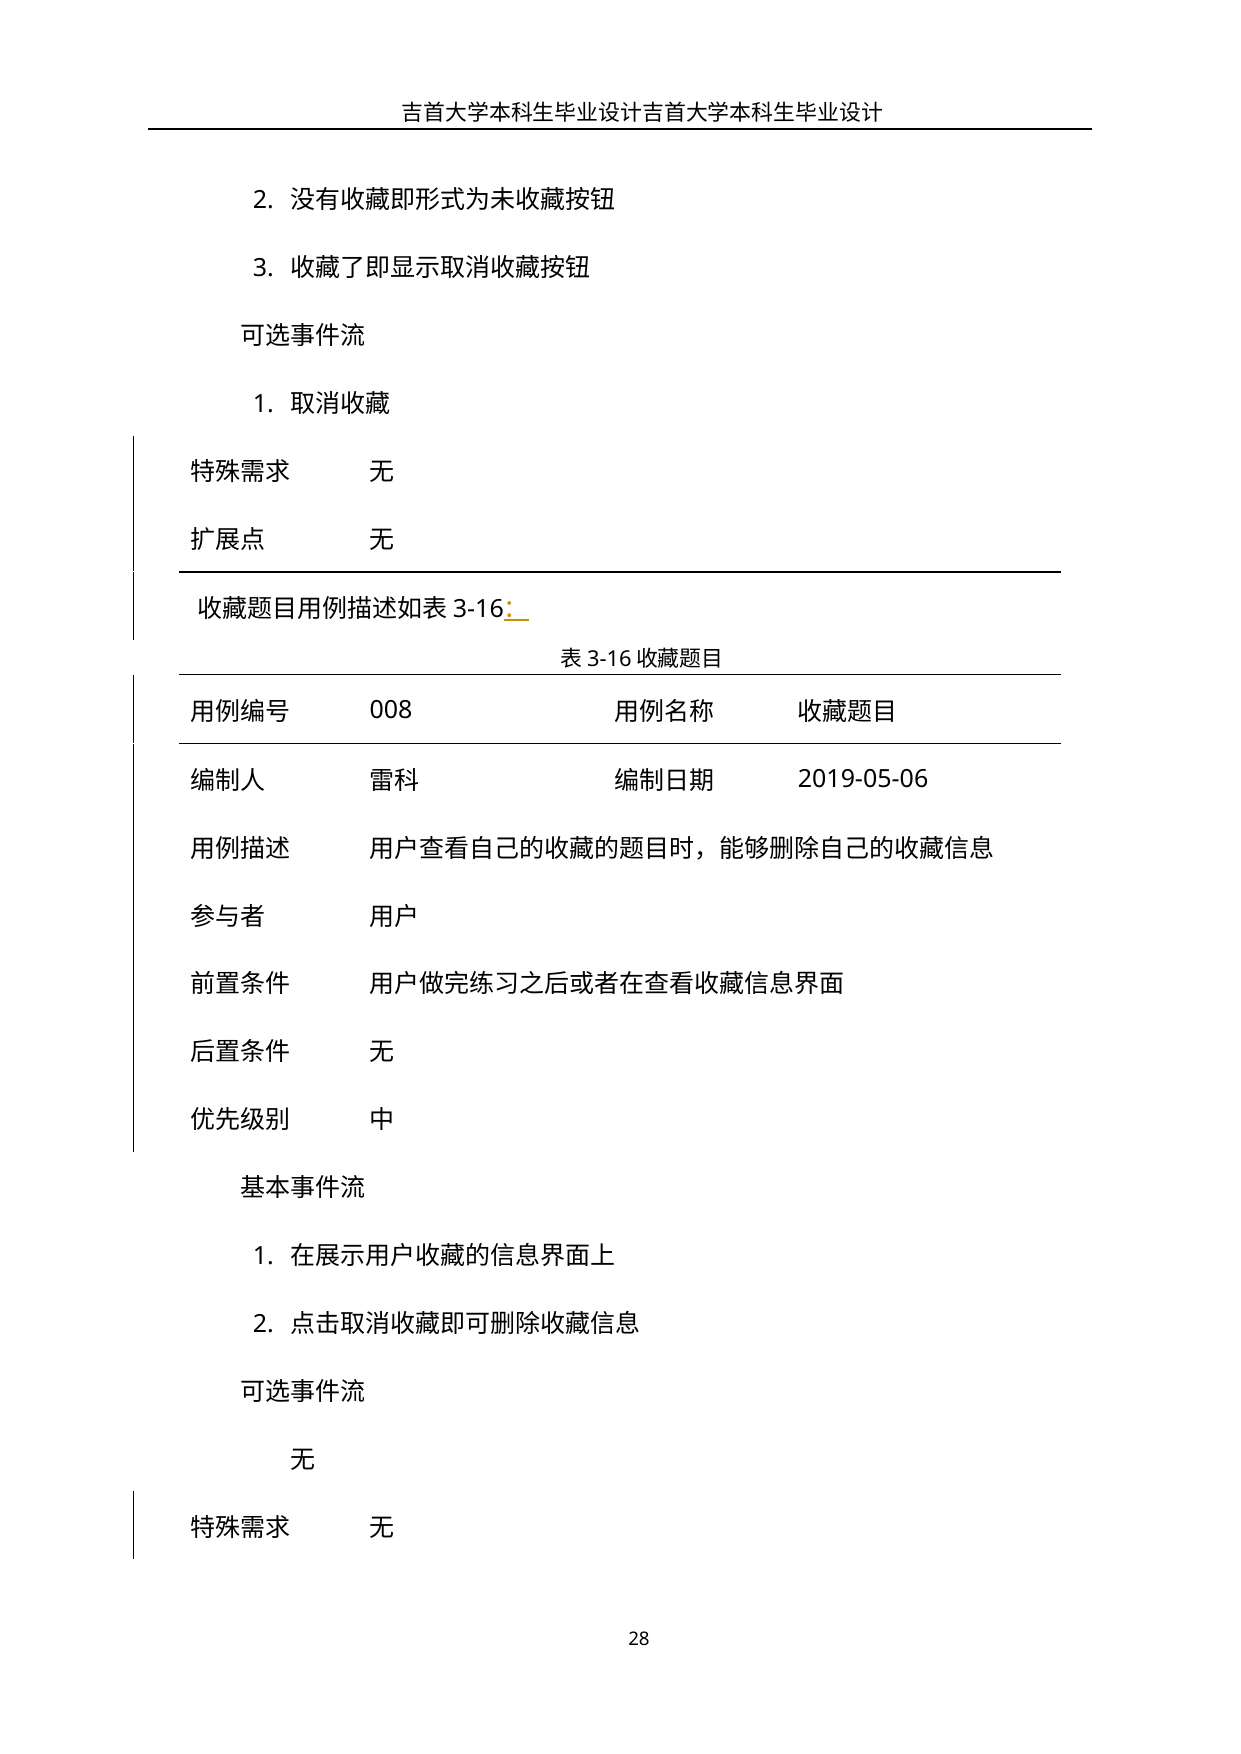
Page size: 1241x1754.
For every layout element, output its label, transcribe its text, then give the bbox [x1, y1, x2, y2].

table_cell 优先级别 [179, 1084, 308, 1152]
table_cell 无 [308, 504, 1061, 571]
table_cell 无 [308, 1491, 1061, 1559]
table_cell 用户 [308, 880, 1061, 948]
table_header 008 [308, 675, 603, 743]
table_cell 用户做完练习之后或者在查看收藏信息界面 [308, 948, 1061, 1016]
table_cell 中 [308, 1084, 1061, 1152]
table_cell 可选事件流 取消收藏 [179, 300, 1061, 436]
text 表3-16收藏题目 [148, 640, 1092, 674]
table_cell 特殊需求 [179, 436, 308, 503]
table_cell 后置条件 [179, 1016, 308, 1084]
table_cell 基本事件流 在展示用户收藏的信息界面上 点击取消收藏即可删除收藏信息 [179, 1152, 1061, 1356]
table_cell 扩展点 [179, 504, 308, 571]
table_header 用例名称 [603, 675, 736, 743]
table_cell 编制日期 [603, 744, 736, 812]
table_cell 可选事件流 无 [179, 1356, 1061, 1491]
table_cell 参与者 [179, 880, 308, 948]
table_cell 雷科 [308, 744, 603, 812]
table_cell 编制人 [179, 744, 308, 812]
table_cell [179, 164, 1061, 300]
table_header 用例编号 [179, 675, 308, 743]
table_cell 特殊需求 [179, 1491, 308, 1559]
table_cell 用例描述 [179, 812, 308, 880]
table_cell 2019-05-06 [736, 744, 1061, 812]
table_cell 无 [308, 1016, 1061, 1084]
table_cell 无 [308, 436, 1061, 503]
table_header 收藏题目 [736, 675, 1061, 743]
text 收藏题目用例描述如表3-16 [148, 572, 1092, 640]
table_cell 用户查看自己的收藏的题目时，能够删除自己的收藏信息 [308, 812, 1061, 880]
table_cell 前置条件 [179, 948, 308, 1016]
